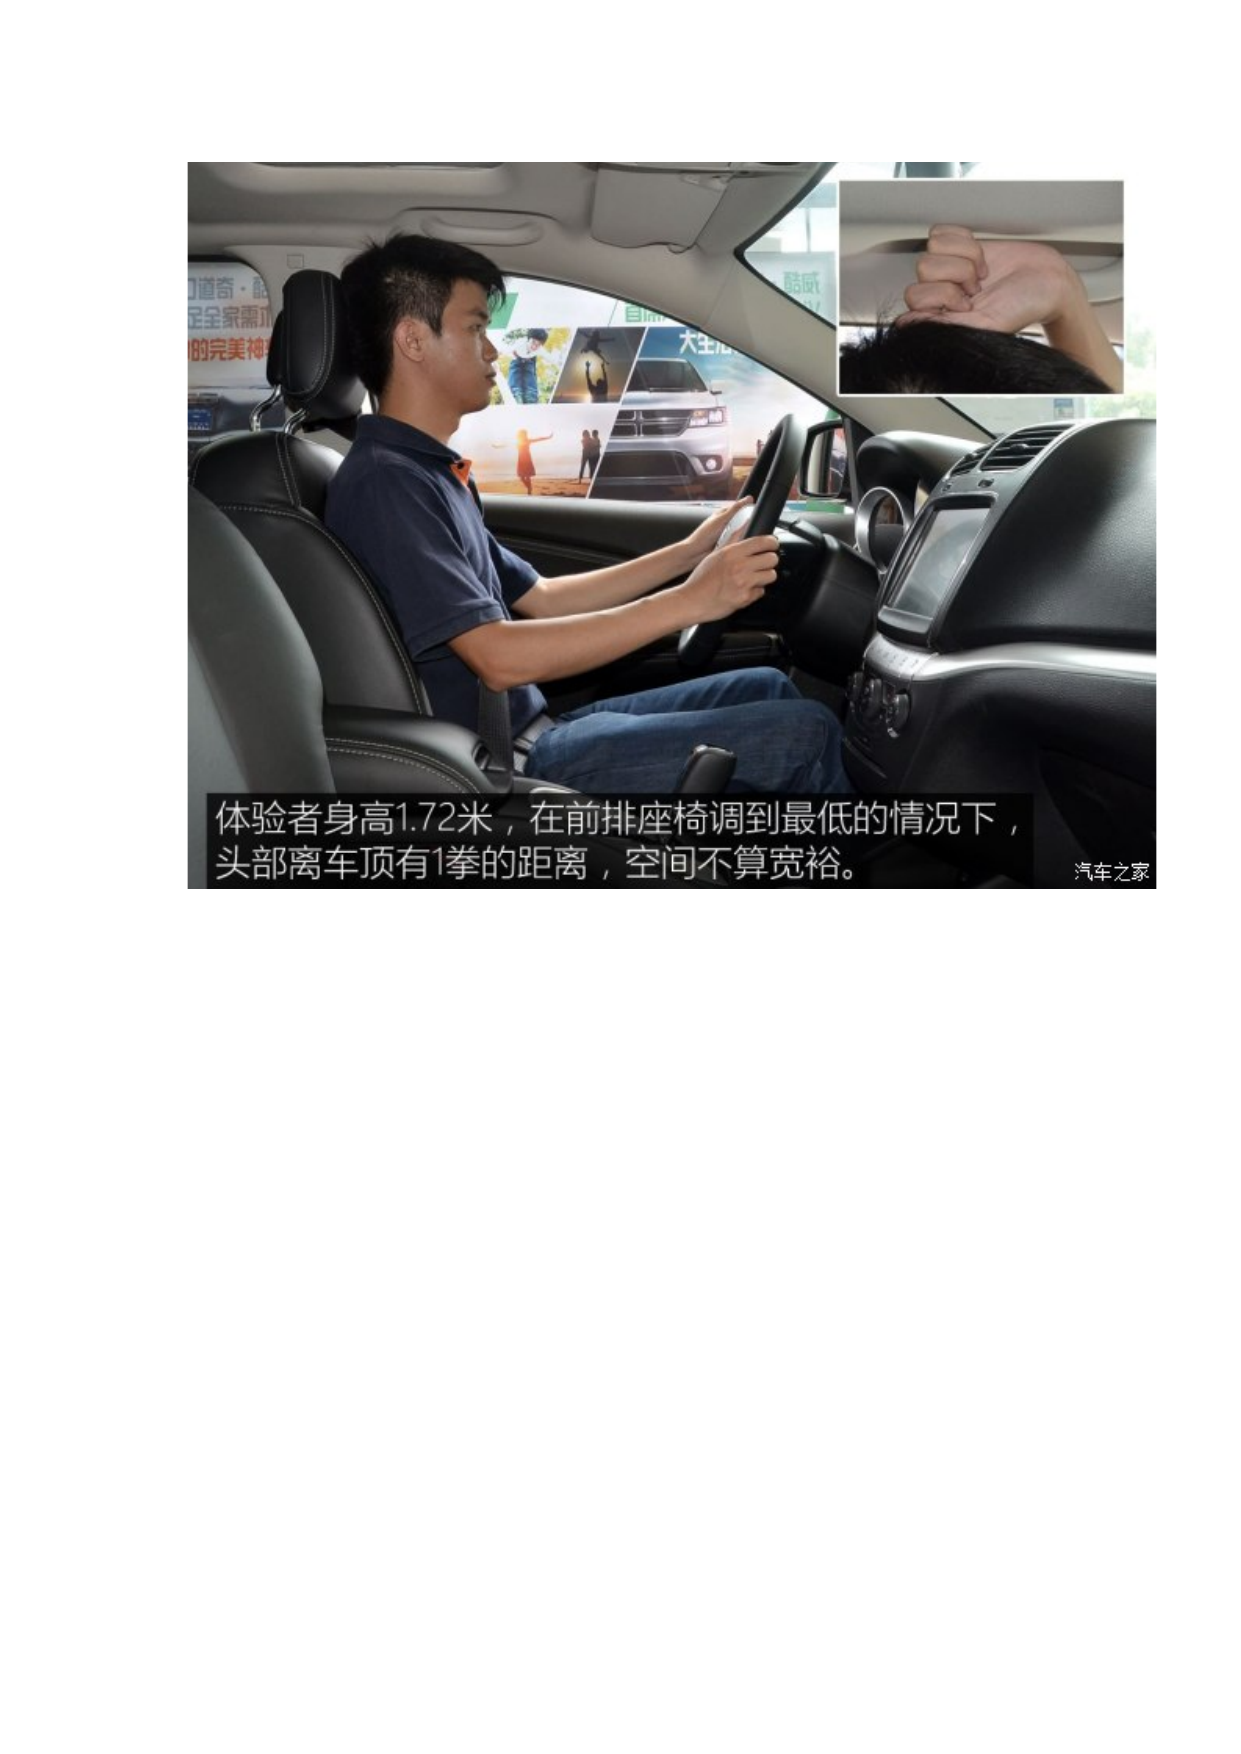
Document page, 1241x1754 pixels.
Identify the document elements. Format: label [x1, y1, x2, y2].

picture [187, 162, 1157, 889]
